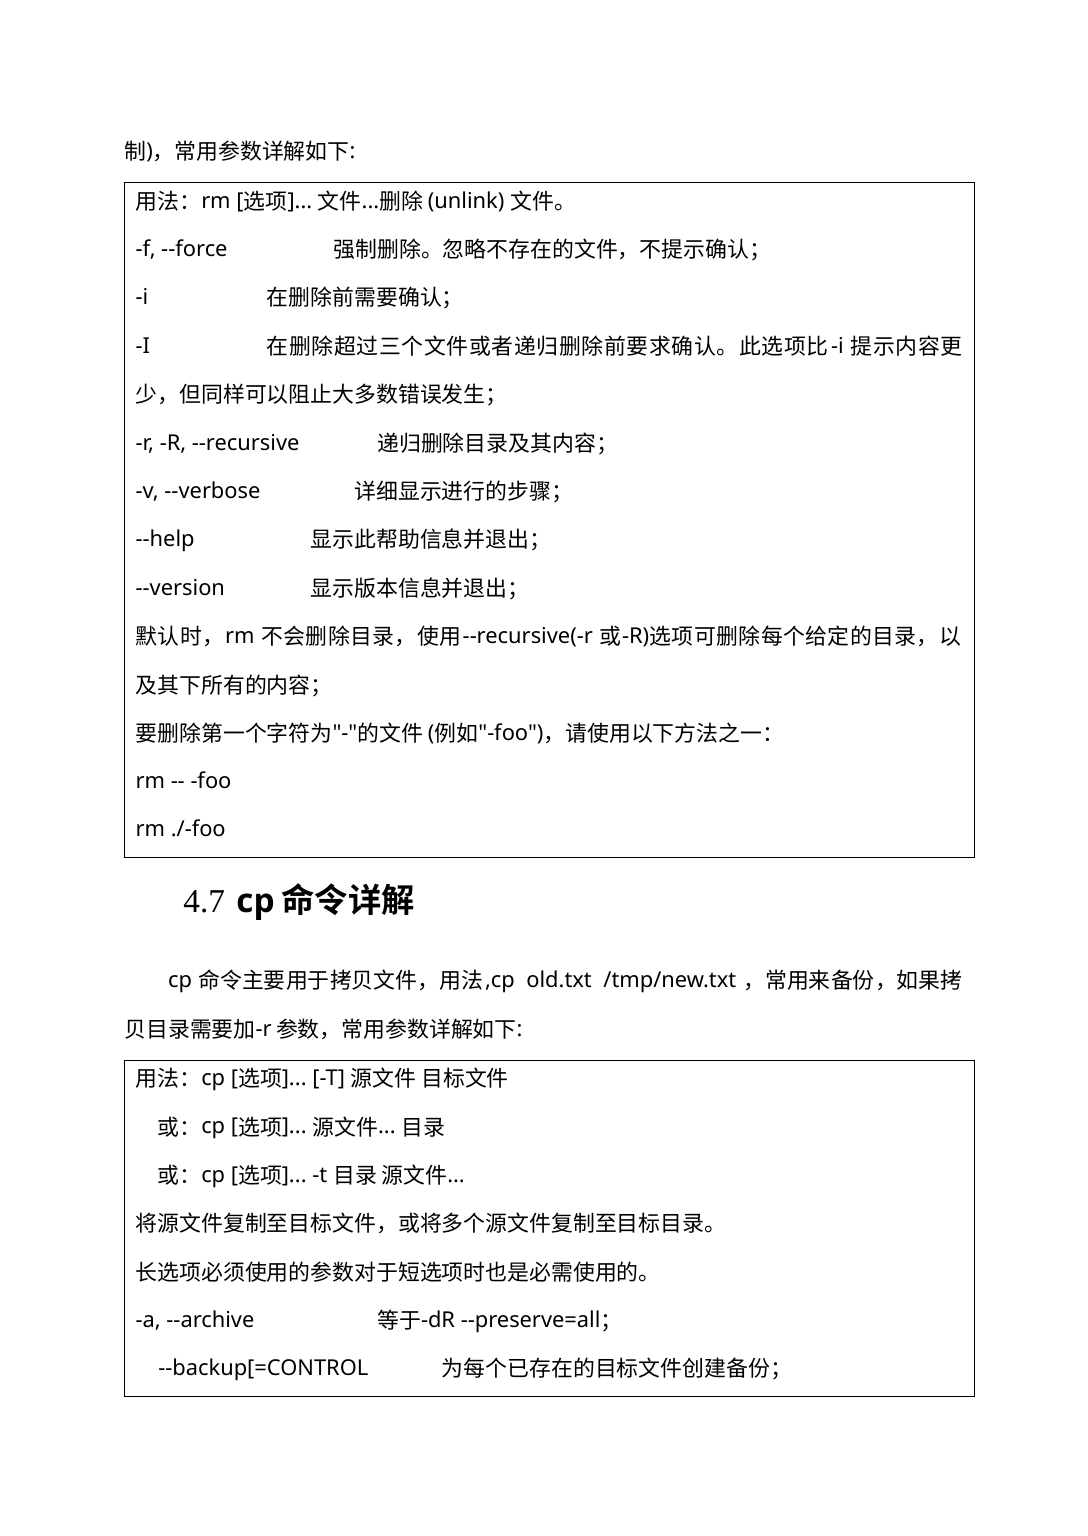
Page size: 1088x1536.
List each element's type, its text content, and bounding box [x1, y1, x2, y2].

text cp 命令主要用于拷贝文件，用法,cp old.txt /tmp/new.txt ，常用来备份，如果拷贝目录需要加-r参数，常用参数详解如下: [124, 963, 963, 1044]
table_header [125, 1061, 974, 1396]
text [124, 134, 963, 166]
subtitle cp命令详解 [183, 874, 963, 922]
table_header 用法：rm [选项]... 文件...删除 (unlink) 文件。 -f, --force 强制删除。忽略不存在的文件，不提示确认； -i 在删除前需要确认； -I 在删除超过三个文件或者递归删除前要求确认。此选项比-i 提示内容更少，但同样可以阻止大多数错误发生； -r, -R, --recursive 递归删除目录及其内容； -v, --verbose 详细显示进行的步骤； --help 显示此帮助信息并退出； --version 显示版本信息并退出； 默认时，rm 不会删除目录，使用--recursive(-r 或-R)选项可删除每个给定的目录，以及其下所有的内容； 要删除第一个字符为"-"的文件 (例如"-foo")，请使用以下方法之一： rm -- -foo rm ./-foo [125, 183, 974, 857]
